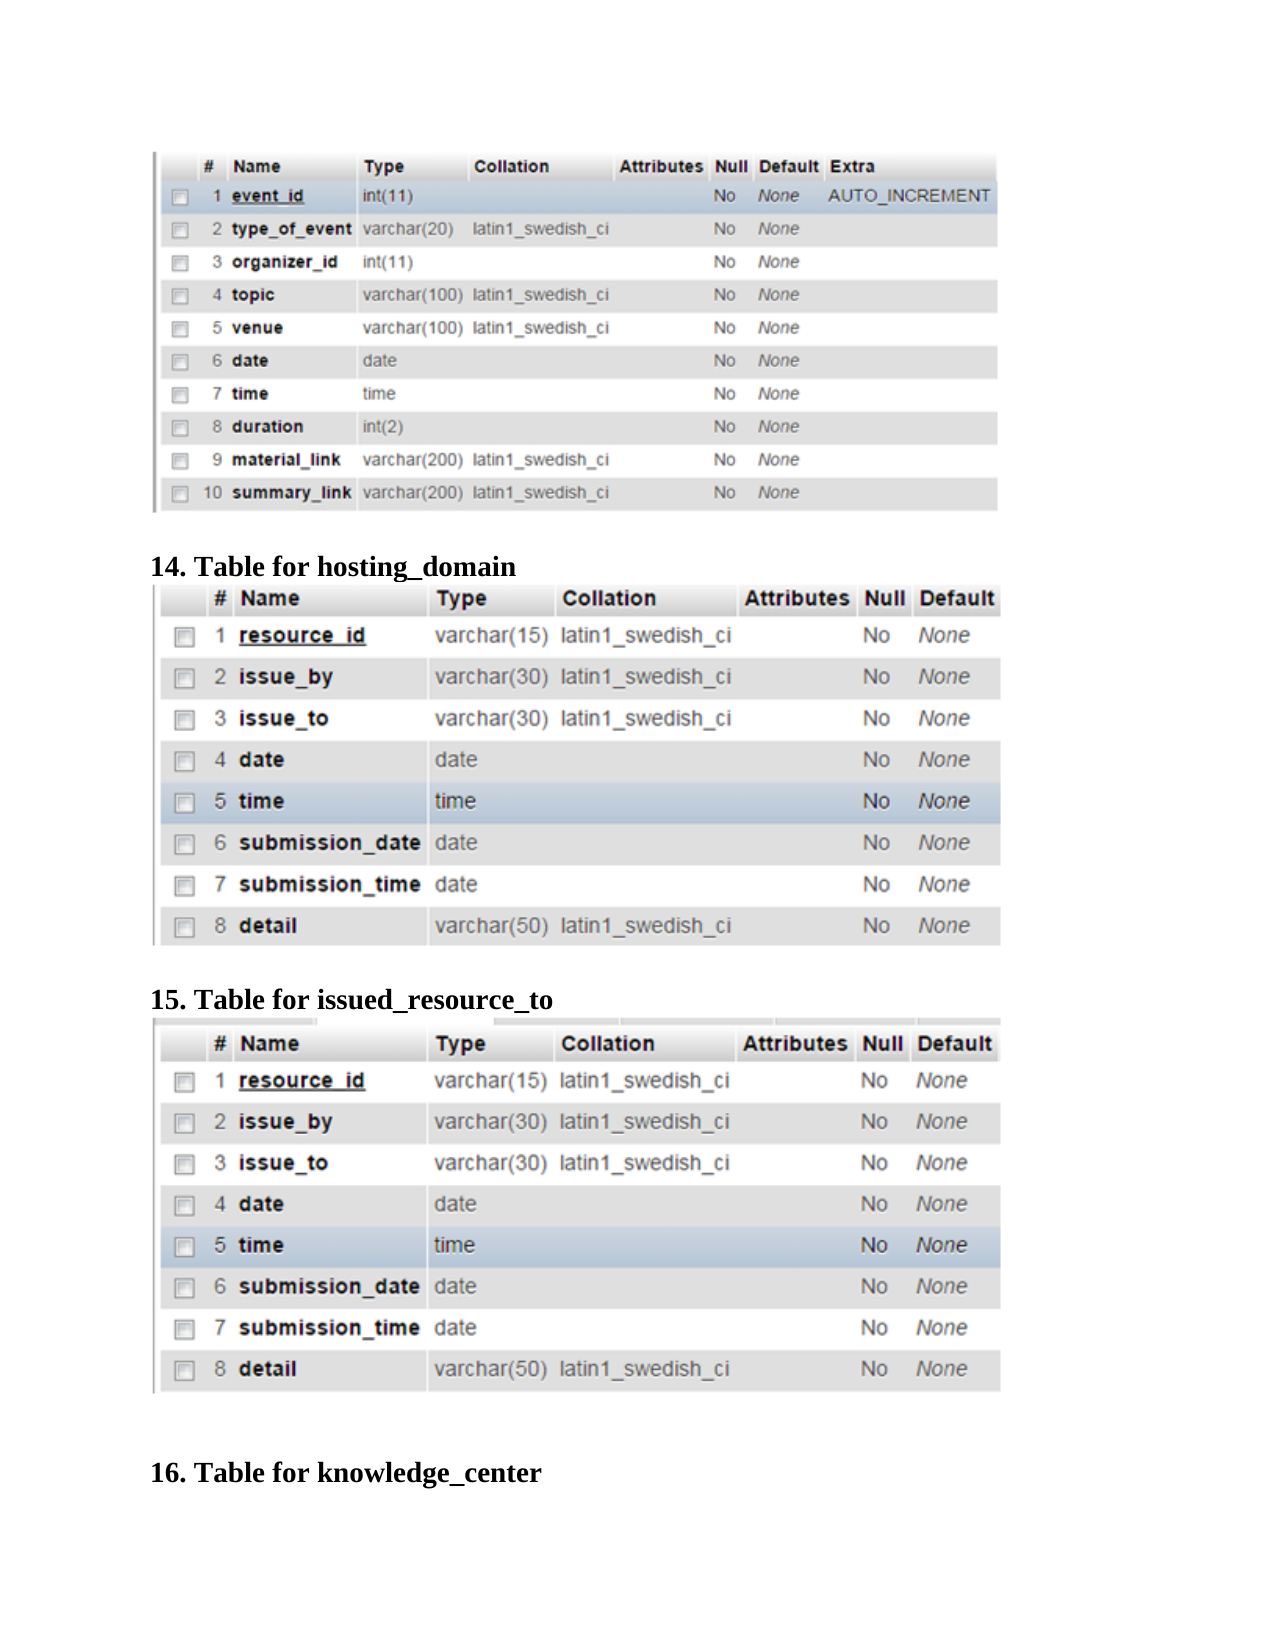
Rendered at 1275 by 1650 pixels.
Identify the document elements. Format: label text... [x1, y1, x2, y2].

text 14. Table for hosting_domain [150, 549, 1125, 583]
picture [150, 1015, 1004, 1397]
picture [150, 582, 1004, 949]
picture [150, 150, 1001, 516]
text 16. Table for knowledge_center [150, 1455, 1125, 1489]
text 15. Table for issued_resource_to [150, 982, 1125, 1015]
